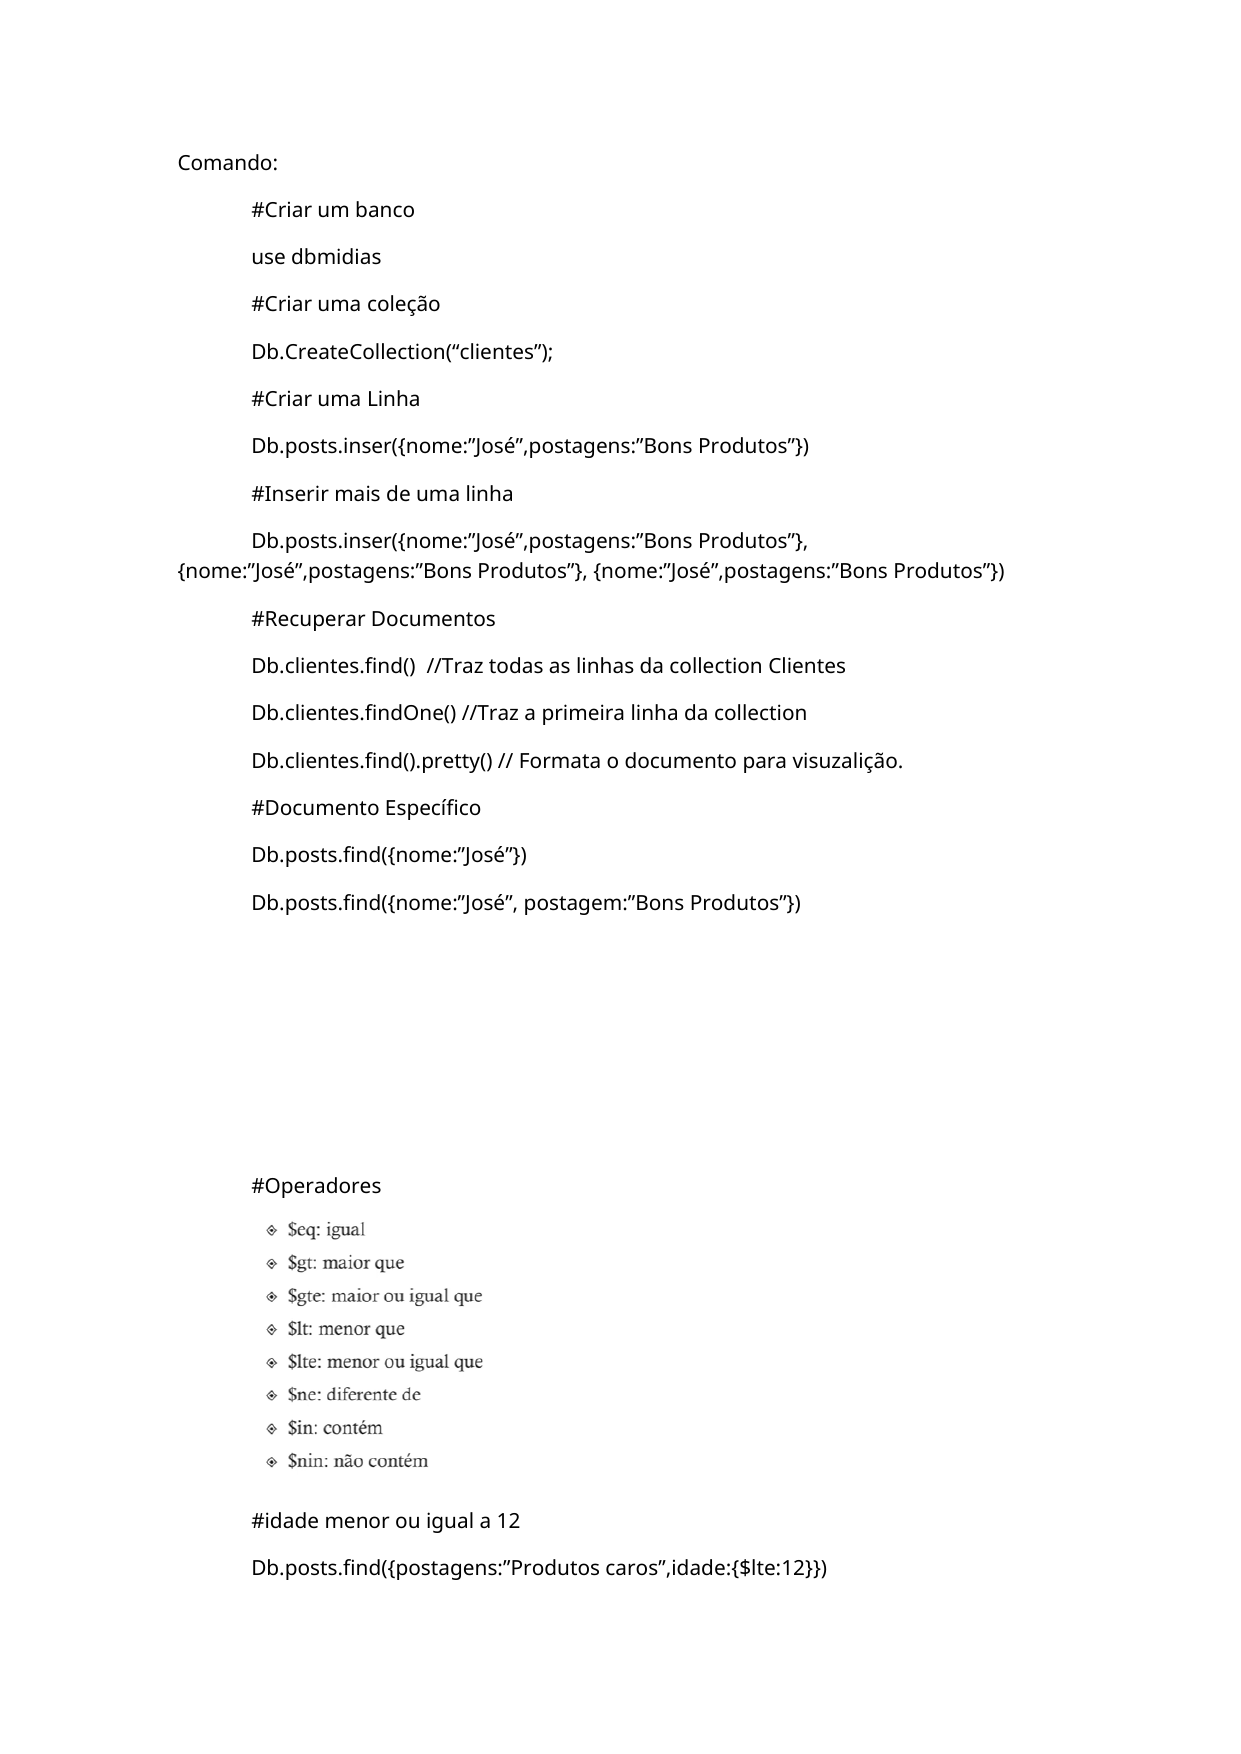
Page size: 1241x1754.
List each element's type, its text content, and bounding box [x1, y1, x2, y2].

text Db.CreateCollection(“clientes”); [177, 337, 1063, 365]
text Db.clientes.find().pretty() // Formata o documento para visuzalição. [177, 746, 1063, 774]
text Db.posts.find({postagens:”Produtos caros”,idade:{$lte:12}}) [177, 1553, 1063, 1582]
text Db.posts.inser({nome:”José”,postagens:”Bons Produtos”}, {nome:”José”,postagens:”Bons Produtos”}, {nome:”José”,postagens:”Bons Produtos”}) [177, 526, 1063, 585]
text #Criar um banco [177, 195, 1063, 223]
text Comando: [177, 148, 1063, 176]
text #Recuperar Documentos [177, 604, 1063, 632]
text Db.clientes.find() //Traz todas as linhas da collection Clientes [177, 651, 1063, 679]
text #Criar uma Linha [177, 384, 1063, 412]
text #Operadores [177, 1171, 1063, 1200]
text Db.posts.inser({nome:”José”,postagens:”Bons Produtos”}) [177, 431, 1063, 460]
text #Criar uma coleção [177, 289, 1063, 318]
text #idade menor ou igual a 12 [177, 1506, 1063, 1534]
text use dbmidias [177, 242, 1063, 271]
picture [251, 1218, 487, 1488]
text Db.clientes.findOne() //Traz a primeira linha da collection [177, 698, 1063, 727]
text #Inserir mais de uma linha [177, 479, 1063, 507]
text Db.posts.find({nome:”José”, postagem:”Bons Produtos”}) [177, 888, 1063, 916]
text #Documento Específico [177, 793, 1063, 821]
text Db.posts.find({nome:”José”}) [177, 840, 1063, 869]
